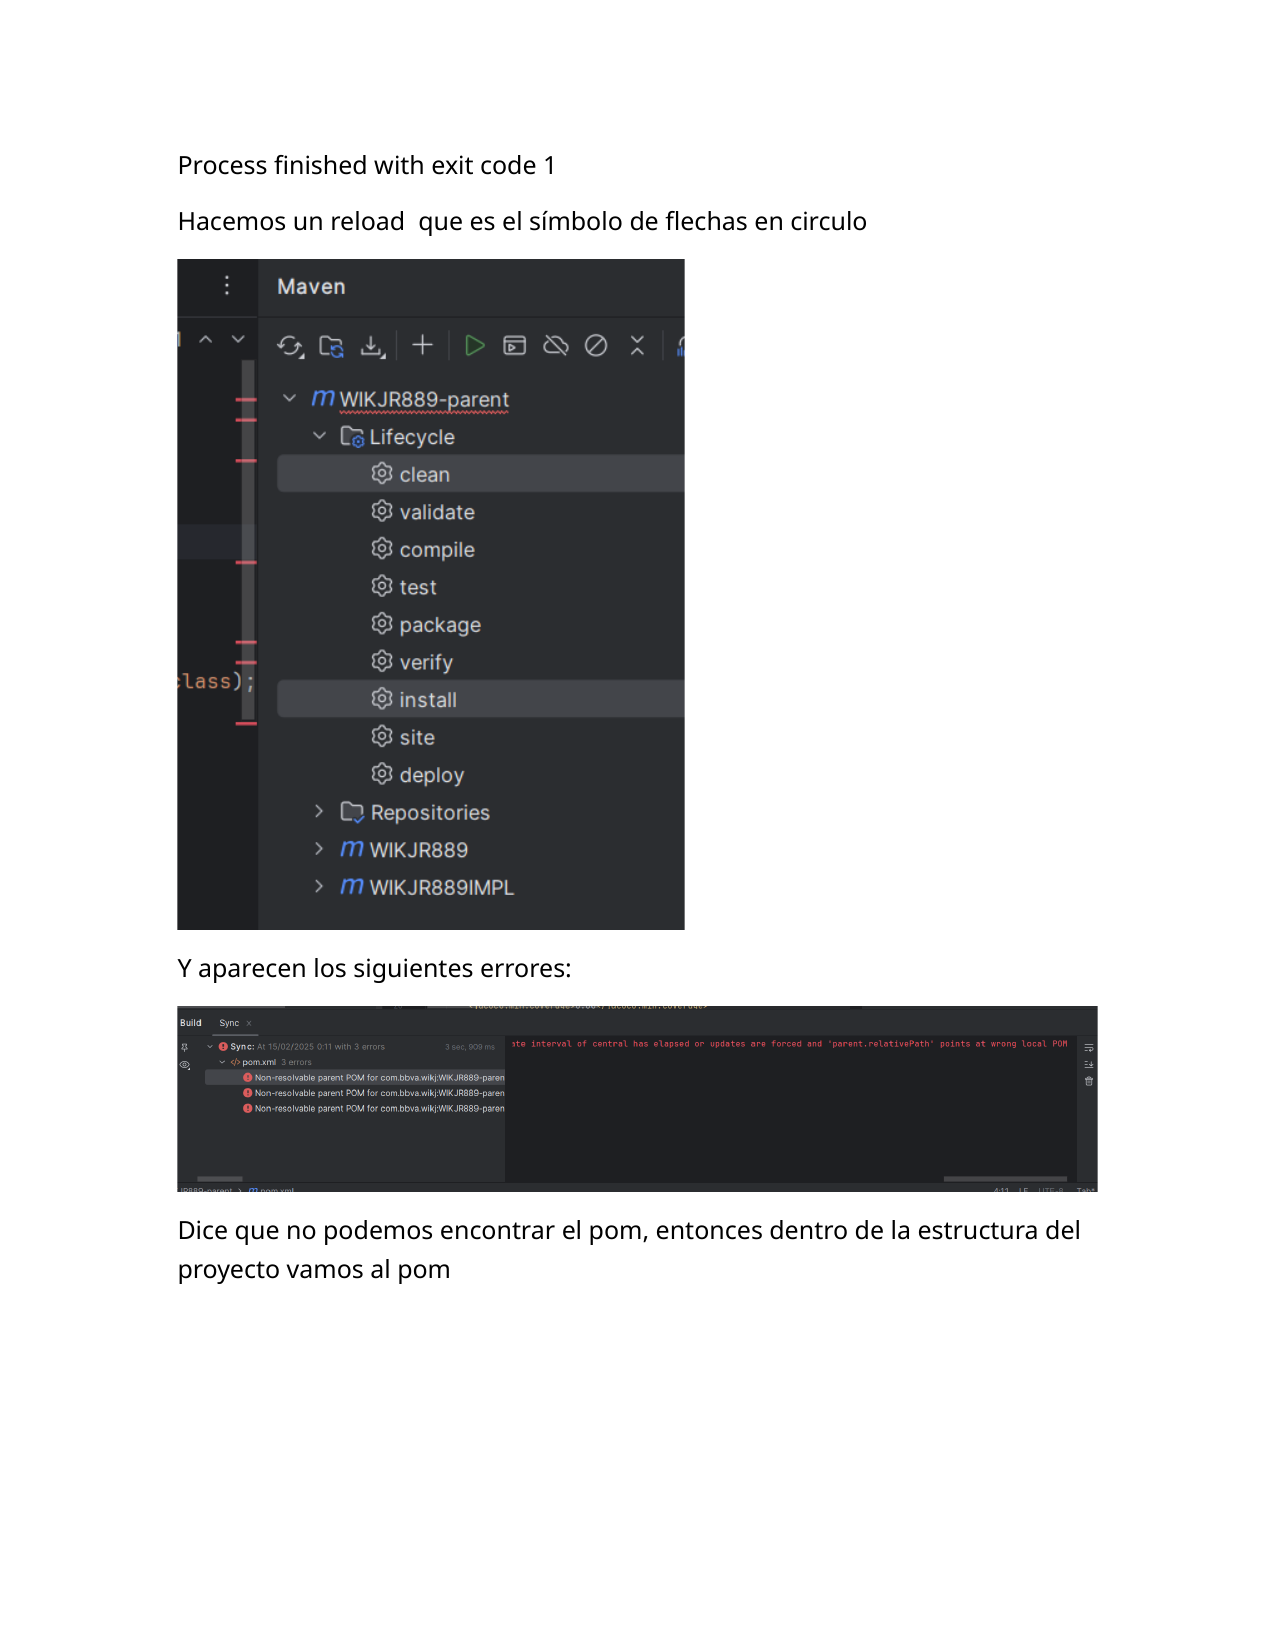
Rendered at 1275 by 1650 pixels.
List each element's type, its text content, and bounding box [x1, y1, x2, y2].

picture [177, 259, 685, 930]
text Dice que no podemos encontrar el pom, entonces dentro de la estructura del proyecto vamos al pom [177, 1213, 1098, 1286]
text Process finished with exit code 1 [177, 148, 1098, 182]
picture [177, 1006, 1098, 1192]
text Hacemos un reload que es el símbolo de flechas en circulo [177, 203, 1098, 237]
text Y aparecen los siguientes errores: [177, 951, 1098, 985]
